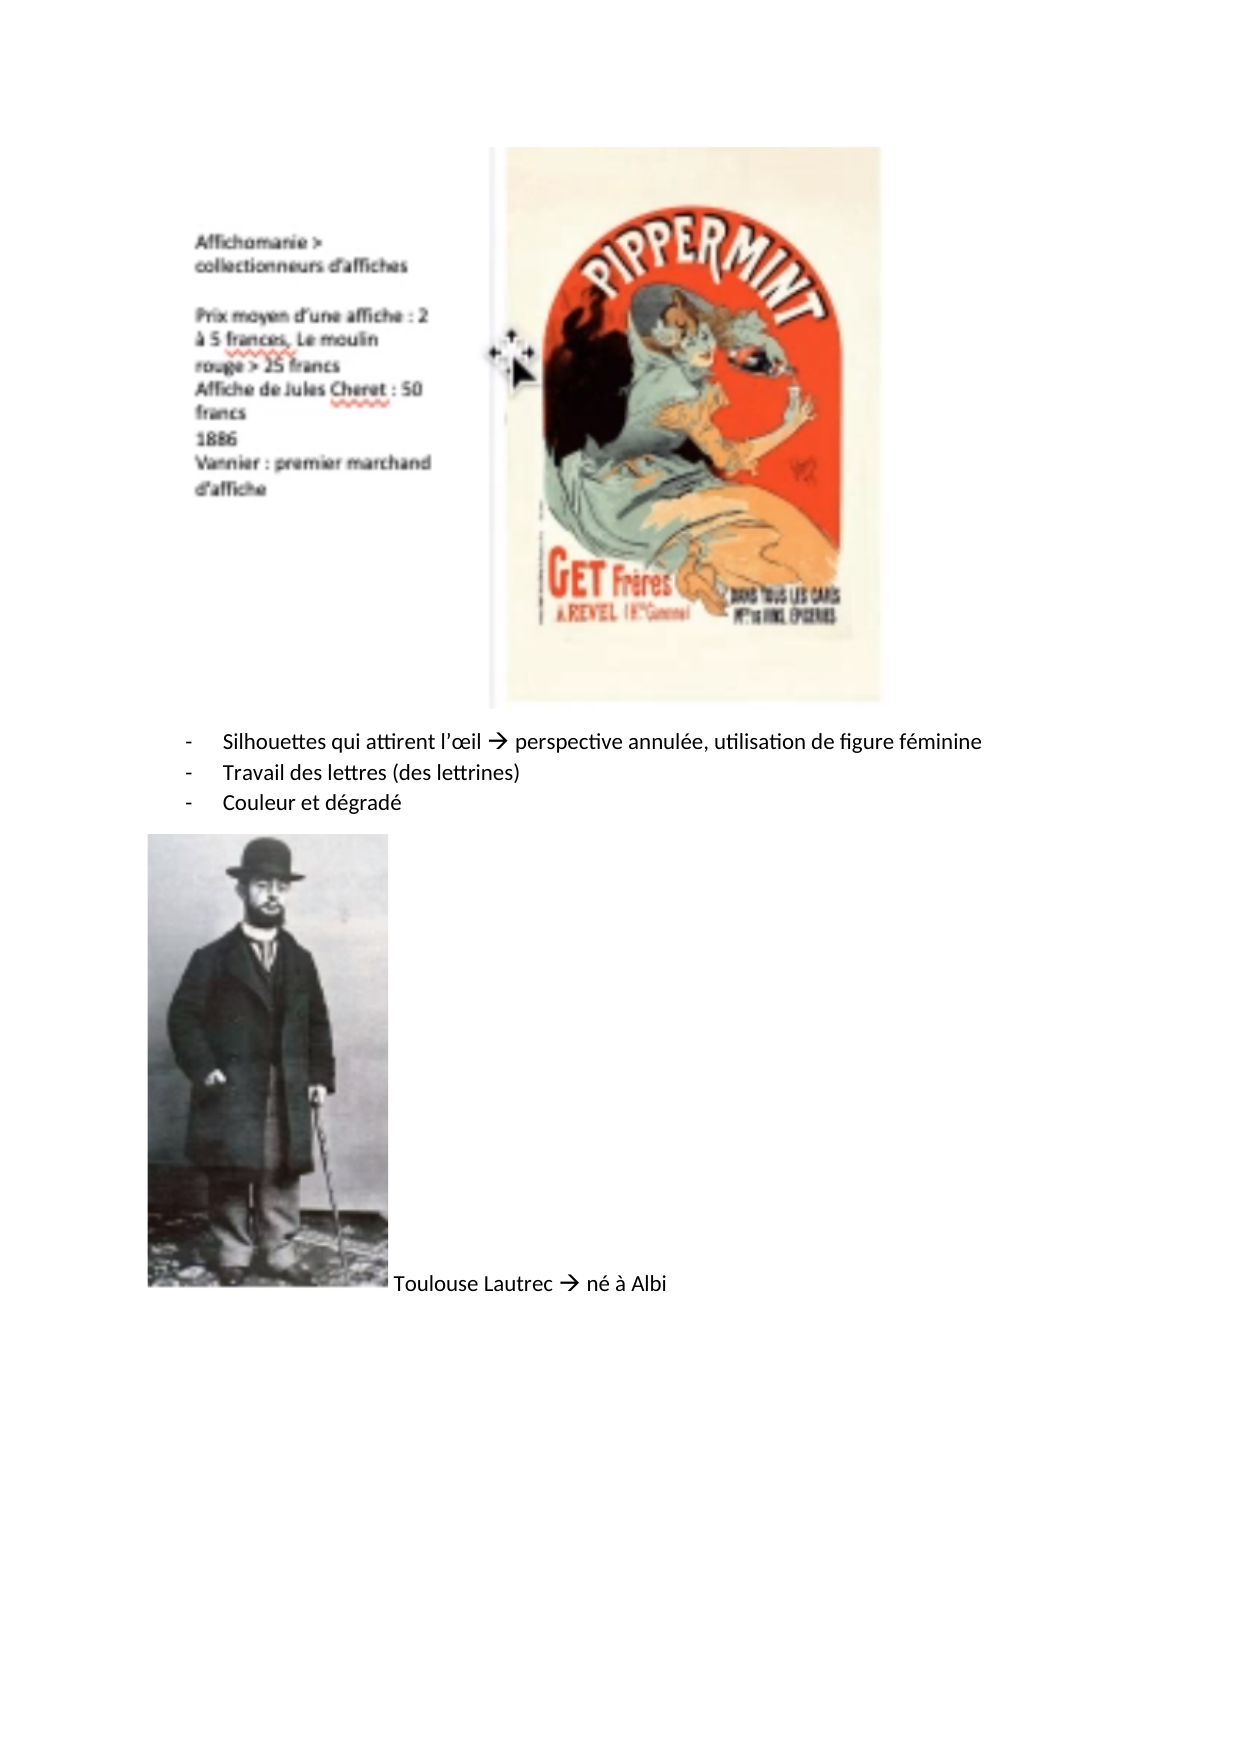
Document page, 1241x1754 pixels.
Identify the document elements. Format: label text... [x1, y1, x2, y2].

picture [147, 834, 389, 1291]
list Couleur et dégradé [185, 788, 1093, 816]
picture [147, 147, 885, 709]
list Silhouettes qui attirent l’œil perspective annulée, utilisation de figure féminine [185, 727, 1093, 755]
list Travail des lettres (des lettrines) [185, 758, 1093, 786]
